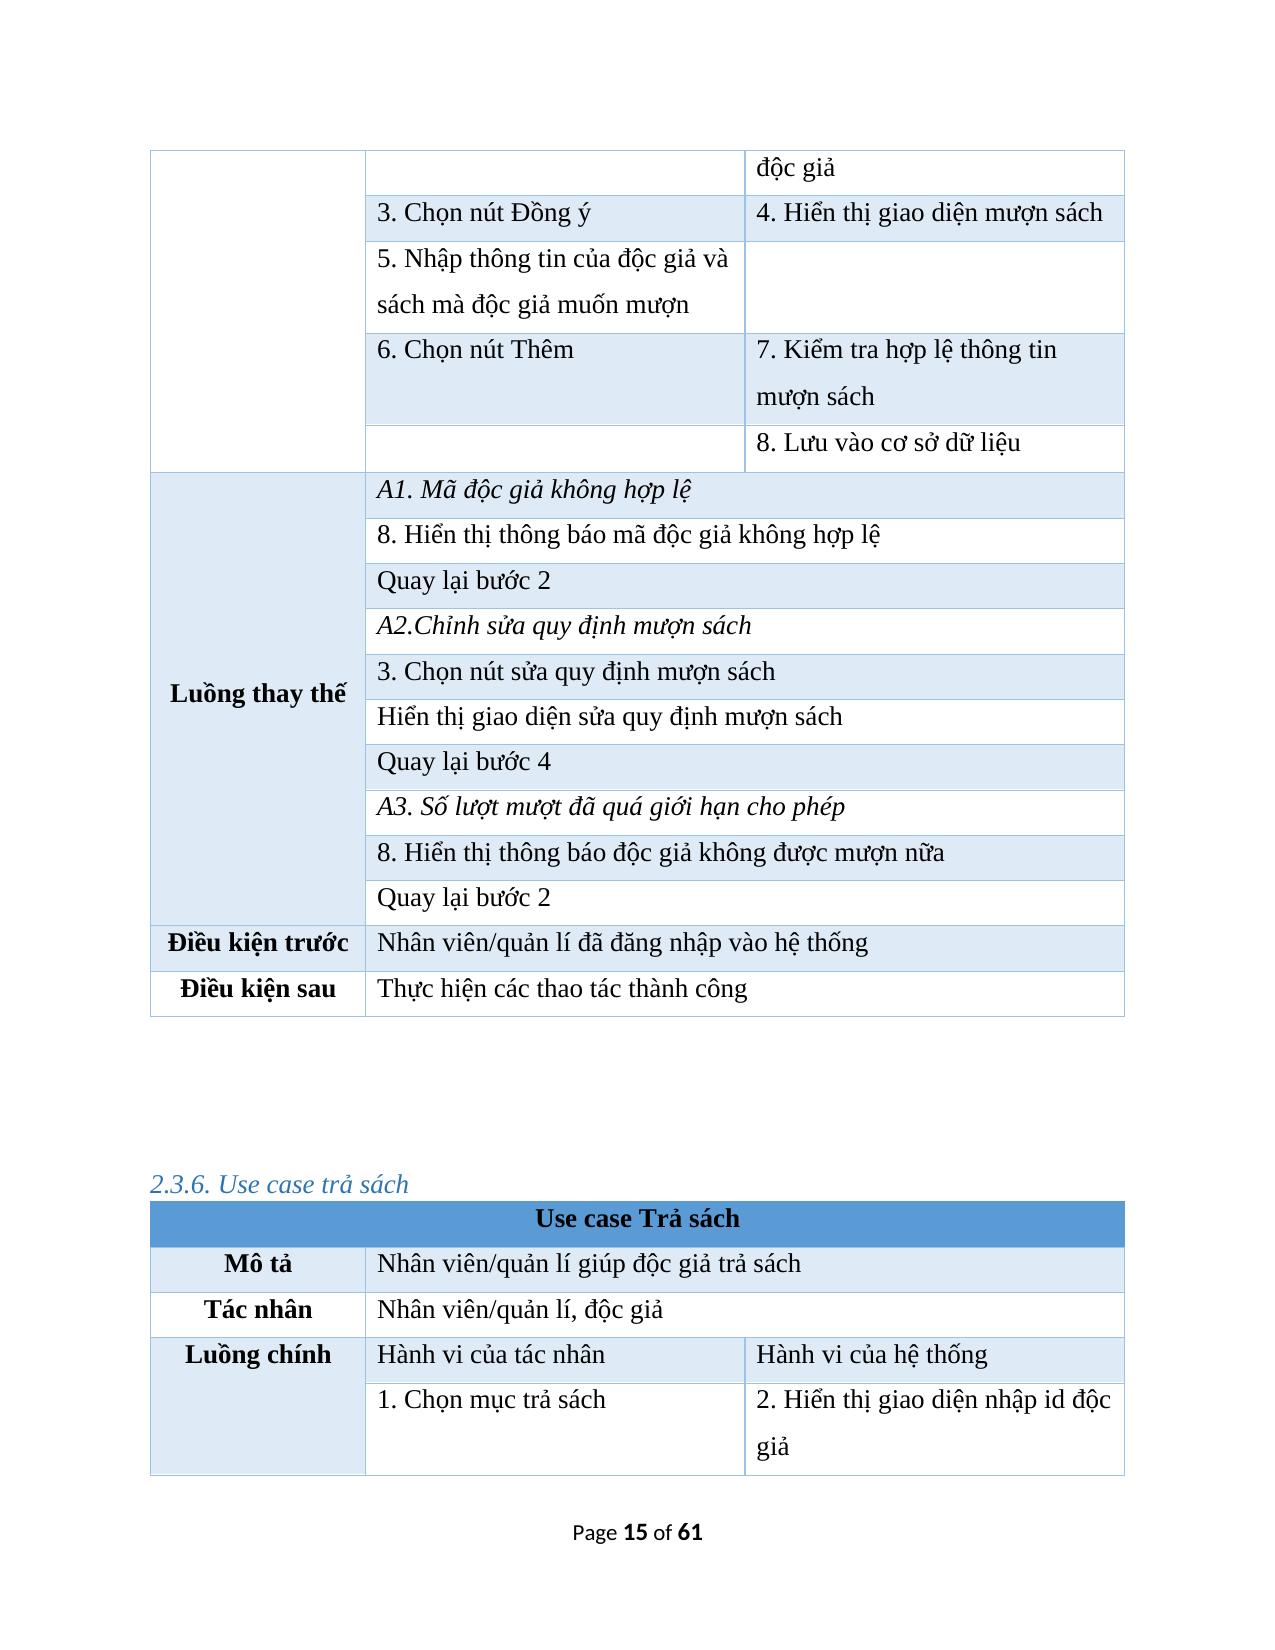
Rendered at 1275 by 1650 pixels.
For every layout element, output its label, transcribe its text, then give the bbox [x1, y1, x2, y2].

table_cell [366, 426, 744, 472]
table_cell 8. Lưu vào cơ sở dữ liệu [746, 426, 1124, 472]
table_cell Nhân viên/quản lí, độc giả [366, 1293, 1124, 1337]
table_cell 4. Hiển thị giao diện mượn sách [746, 196, 1124, 241]
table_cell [746, 151, 1124, 195]
table_cell Nhân viên/quản lí đã đăng nhập vào hệ thống [366, 926, 1124, 971]
table_cell Hành vi của tác nhân [366, 1338, 744, 1382]
table_cell Hiển thị giao diện sửa quy định mượn sách [366, 700, 1124, 744]
table_cell Quay lại bước 4 [366, 745, 1124, 789]
table_cell 3. Chọn nút Đồng ý [366, 196, 744, 241]
table_cell 3. Chọn nút sửa quy định mượn sách [366, 655, 1124, 699]
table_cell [366, 151, 744, 195]
table_cell Mô tả [151, 1248, 365, 1292]
table_cell 8. Hiển thị thông báo độc giả không được mượn nữa [366, 836, 1124, 880]
table_cell Luồng chính [151, 1338, 365, 1474]
table_cell [746, 242, 1124, 333]
table_cell Điều kiện trước [151, 926, 365, 971]
table_cell 2. Hiển thị giao diện nhập id độc giả [746, 1384, 1124, 1474]
table_cell Tác nhân [151, 1293, 365, 1337]
subtitle 2.3.6. Use case trả sách [150, 1168, 1125, 1199]
table_cell A3. Số lượt mượt đã quá giới hạn cho phép [366, 791, 1124, 835]
table_cell Thực hiện các thao tác thành công [366, 972, 1124, 1016]
table_cell A1. Mã độc giả không hợp lệ [366, 473, 1124, 518]
table_cell A2.Chỉnh sửa quy định mượn sách [366, 609, 1124, 653]
table_cell Nhân viên/quản lí giúp độc giả trả sách [366, 1248, 1124, 1292]
table_cell 7. Kiểm tra hợp lệ thông tin mượn sách [746, 334, 1124, 424]
table_cell Luồng thay thế [151, 473, 365, 925]
table_header Use case Trả sách [151, 1202, 1124, 1247]
table_cell 8. Hiển thị thông báo mã độc giả không hợp lệ [366, 519, 1124, 563]
table_cell Hành vi của hệ thống [746, 1338, 1124, 1382]
table_cell Điều kiện sau [151, 972, 365, 1016]
table_cell 5. Nhập thông tin của độc giả và sách mà độc giả muốn mượn [366, 242, 744, 333]
table_cell 1. Chọn mục trả sách [366, 1384, 744, 1474]
table_cell Quay lại bước 2 [366, 881, 1124, 925]
table_cell 6. Chọn nút Thêm [366, 334, 744, 424]
table_cell Quay lại bước 2 [366, 564, 1124, 608]
